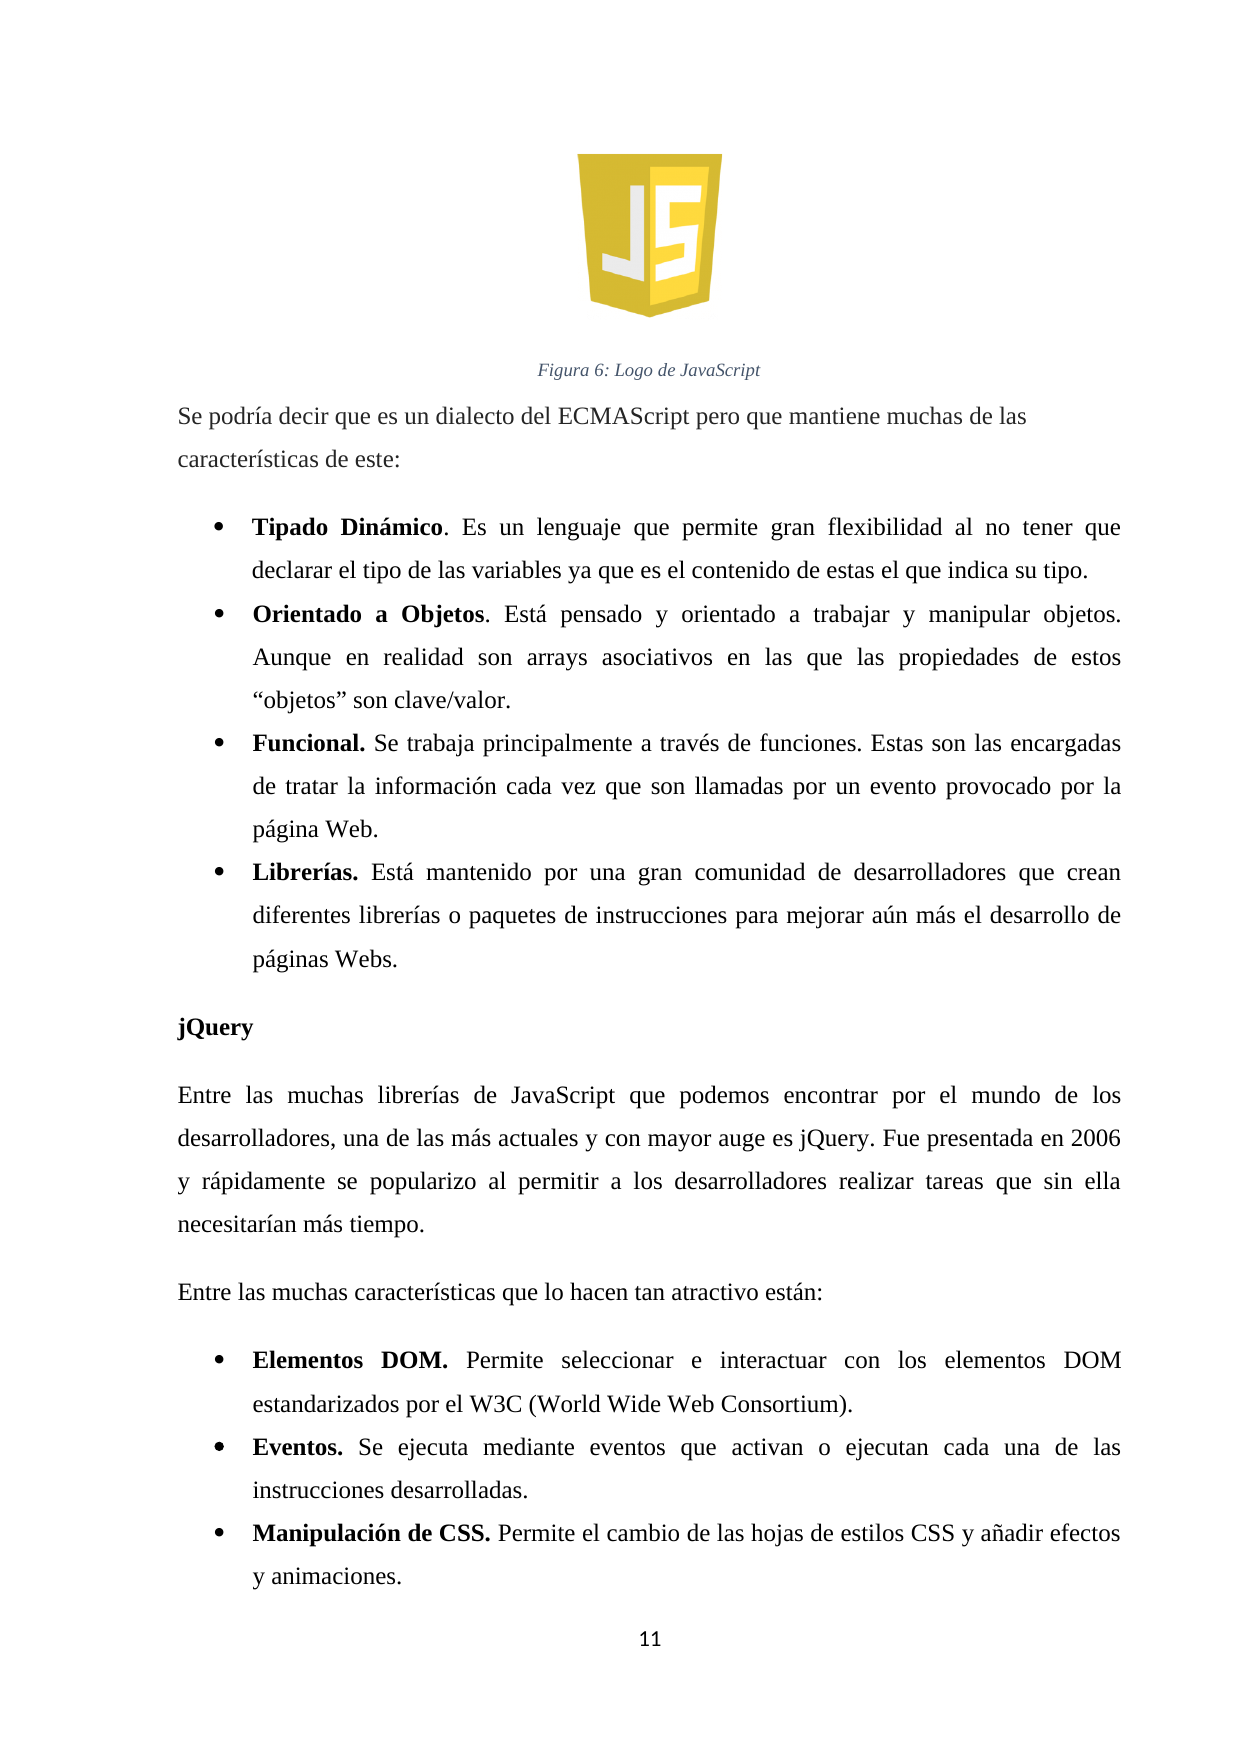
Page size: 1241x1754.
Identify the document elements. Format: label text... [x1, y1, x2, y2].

text Entre las muchas características que lo hacen tan atractivo están: [177, 1277, 1122, 1306]
text Entre las muchas librerías de JavaScript que podemos encontrar por el mundo de los desarrolladores, una de las más actuales y con mayor auge es jQuery. Fue presentada en 2006 y rápidamente se popularizo al permitir a los desarrolladores realizar tareas que sin ella necesitarían más tiempo. [177, 1080, 1122, 1238]
list Eventos. Se ejecuta mediante eventos que activan o ejecutan cada una de las instrucciones desarrolladas. [215, 1432, 1122, 1504]
list Librerías. Está mantenido por una gran comunidad de desarrolladores que crean diferentes librerías o paquetes de instrucciones para mejorar aún más el desarrollo de páginas Webs. [215, 857, 1122, 972]
list Funcional. Se trabaja principalmente a través de funciones. Estas son las encargadas de tratar la información cada vez que son llamadas por un evento provocado por la página Web. [215, 728, 1122, 843]
picture [574, 147, 725, 320]
list Manipulación de CSS. Permite el cambio de las hojas de estilos CSS y añadir efectos y animaciones. [215, 1518, 1122, 1590]
text jQuery [177, 1012, 1122, 1041]
text Figura 6: Logo de JavaScript [177, 359, 1122, 380]
list Orientado a Objetos. Está pensado y orientado a trabajar y manipular objetos. Aunque en realidad son arrays asociativos en las que las propiedades de estos “objetos” son clave/valor. [215, 599, 1122, 714]
list Tipado Dinámico. Es un lenguaje que permite gran flexibilidad al no tener que declarar el tipo de las variables ya que es el contenido de estas el que indica su tipo. [214, 512, 1122, 584]
text Se podría decir que es un dialecto del ECMAScript pero que mantiene muchas de las características de este: [177, 401, 1122, 473]
list Elementos DOM. Permite seleccionar e interactuar con los elementos DOM estandarizados por el W3C (World Wide Web Consortium). [215, 1346, 1122, 1417]
